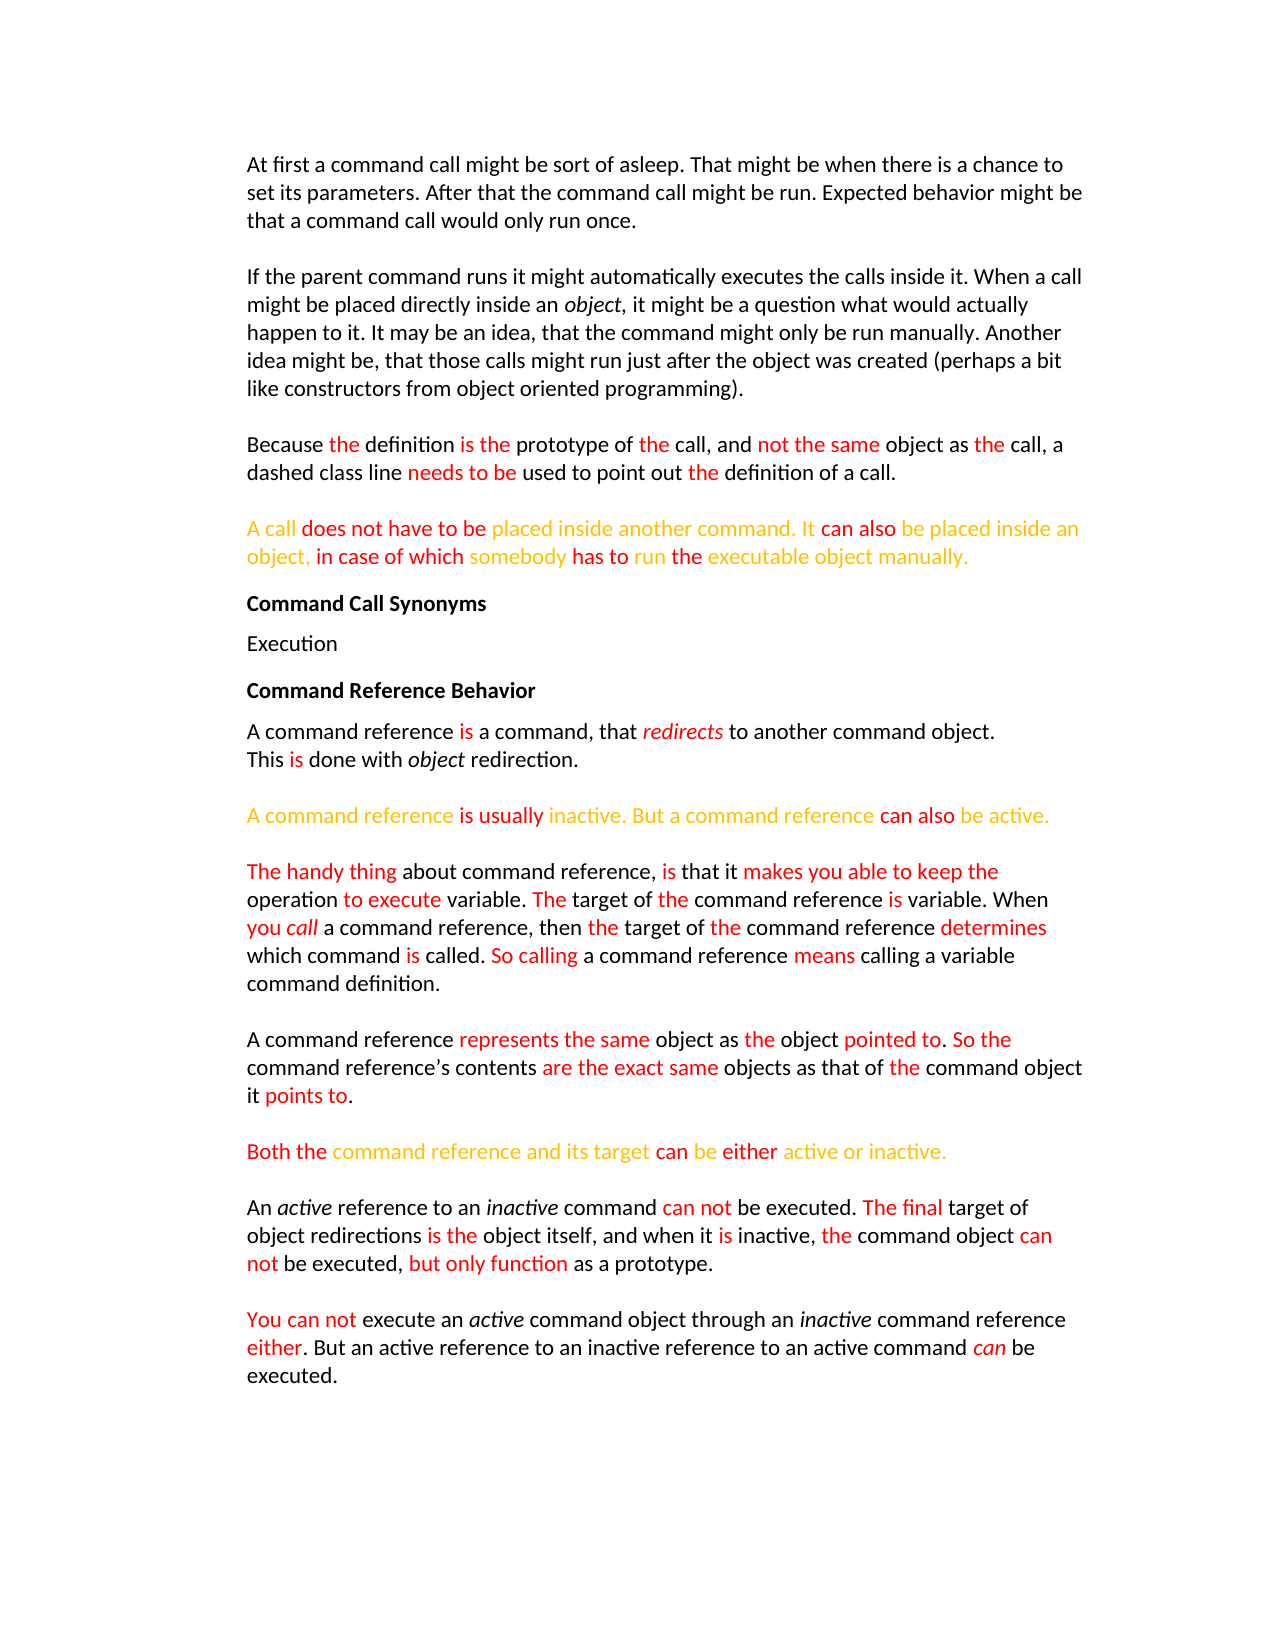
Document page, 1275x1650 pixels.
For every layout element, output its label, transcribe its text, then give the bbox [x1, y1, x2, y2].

subtitle Command Call Synonyms [247, 589, 1087, 617]
text A command reference is usually inactive. But a command reference can also be active. [247, 801, 1087, 829]
text A command reference is a command, that redirects to another command object. [247, 717, 1087, 745]
text An active reference to an inactive command can not be executed. The final target of object redirections is the object itself, and when it is inactive, the command object can not be executed, but only function as a prototype. [247, 1193, 1087, 1277]
text At first a command call might be sort of asleep. That might be when there is a chance to set its parameters. After that the command call might be run. Expected behavior might be that a command call would only run once. [247, 150, 1087, 234]
text If the parent command runs it might automatically executes the calls inside it. When a call might be placed directly inside an object, it might be a question what would actually happen to it. It may be an idea, that the command might only be run manually. Another idea might be, that those calls might run just after the object was created (perhaps a bit like constructors from object oriented programming). [247, 262, 1087, 402]
text A call does not have to be placed inside another command. It can also be placed inside an object, in case of which somebody has to run the executable object manually. [247, 514, 1087, 570]
text Because the definition is the prototype of the call, and not the same object as the call, a dashed class line needs to be used to point out the definition of a call. [247, 430, 1087, 486]
text A command reference represents the same object as the object pointed to. So the command reference’s contents are the exact same objects as that of the command object it points to. [247, 1025, 1087, 1109]
subtitle Command Reference Behavior [247, 676, 1087, 704]
text You can not execute an active command object through an inactive command reference either. But an active reference to an inactive reference to an active command can be executed. [247, 1305, 1087, 1389]
text Execution [247, 629, 1087, 658]
text Both the command reference and its target can be either active or inactive. [247, 1137, 1087, 1165]
text This is done with object redirection. [247, 745, 1087, 773]
text The handy thing about command reference, is that it makes you able to keep the operation to execute variable. The target of the command reference is variable. When you call a command reference, then the target of the command reference determines which command is called. So calling a command reference means calling a variable command definition. [247, 857, 1087, 997]
